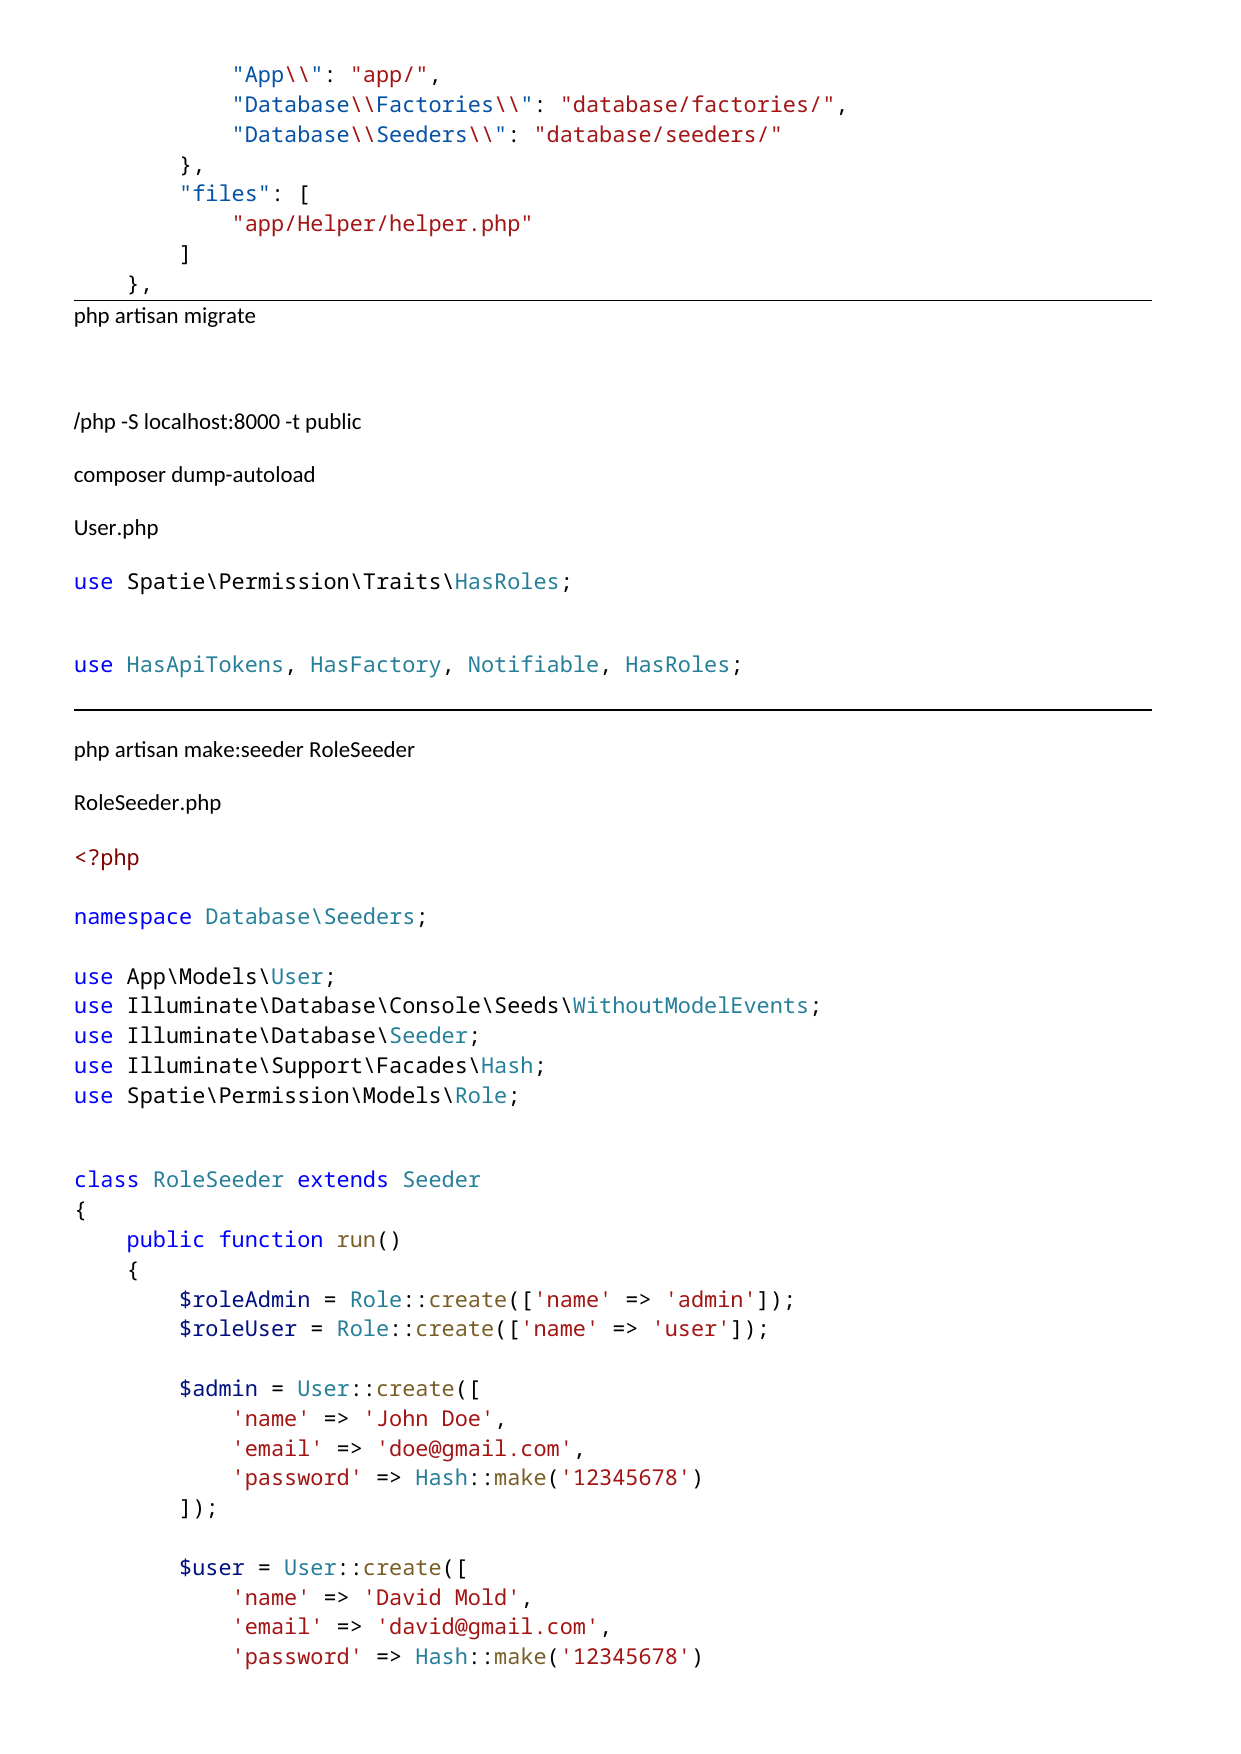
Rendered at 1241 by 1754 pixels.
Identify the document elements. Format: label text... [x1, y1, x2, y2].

text "Database\\Seeders\\": "database/seeders/" [74, 119, 1152, 148]
text }, [74, 148, 1152, 178]
text User.php [74, 513, 1152, 541]
text use Illuminate\Support\Facades\Hash; [74, 1050, 1152, 1080]
text namespace Database\Seeders; [74, 901, 1152, 931]
text use Illuminate\Database\Console\Seeds\WithoutModelEvents; [74, 991, 1152, 1020]
text 'password' => Hash::make('12345678') [74, 1641, 1152, 1671]
text { [74, 1194, 1152, 1224]
text 'name' => 'David Mold', [74, 1582, 1152, 1611]
text $roleAdmin = Role::create(['name' => 'admin']); [74, 1284, 1152, 1313]
text php -S localhost:8000 -t public/ [74, 407, 1152, 435]
text }, [74, 268, 1152, 300]
text $roleUser = Role::create(['name' => 'user']); [74, 1313, 1152, 1343]
text $user = User::create([ [74, 1552, 1152, 1582]
text "Database\\Factories\\": "database/factories/", [74, 89, 1152, 119]
text 'email' => 'doe@gmail.com', [74, 1433, 1152, 1462]
text use App\Models\User; [74, 961, 1152, 991]
text use Illuminate\Database\Seeder; [74, 1020, 1152, 1050]
text composer dump-autoload [74, 460, 1152, 488]
text 'password' => Hash::make('12345678') [74, 1462, 1152, 1492]
text $admin = User::create([ [74, 1373, 1152, 1403]
text "App\\": "app/", [74, 59, 1152, 89]
text RoleSeeder.php [74, 788, 1152, 817]
text php artisan make:seeder RoleSeeder [74, 736, 1152, 763]
text 'email' => 'david@gmail.com', [74, 1611, 1152, 1641]
text class RoleSeeder extends Seeder [74, 1164, 1152, 1194]
text use Spatie\Permission\Models\Role; [74, 1080, 1152, 1110]
text use Spatie\Permission\Traits\HasRoles; [74, 566, 1152, 596]
text <?php [74, 842, 1152, 871]
text "files": [ [74, 178, 1152, 208]
text { [74, 1254, 1152, 1284]
text 'name' => 'John Doe', [74, 1403, 1152, 1433]
text use HasApiTokens, HasFactory, Notifiable, HasRoles; [74, 649, 1152, 679]
text php artisan migrate [74, 301, 1152, 329]
text ] [74, 238, 1152, 268]
text public function run() [74, 1224, 1152, 1254]
text ]); [74, 1492, 1152, 1522]
text "app/Helper/helper.php" [74, 208, 1152, 238]
